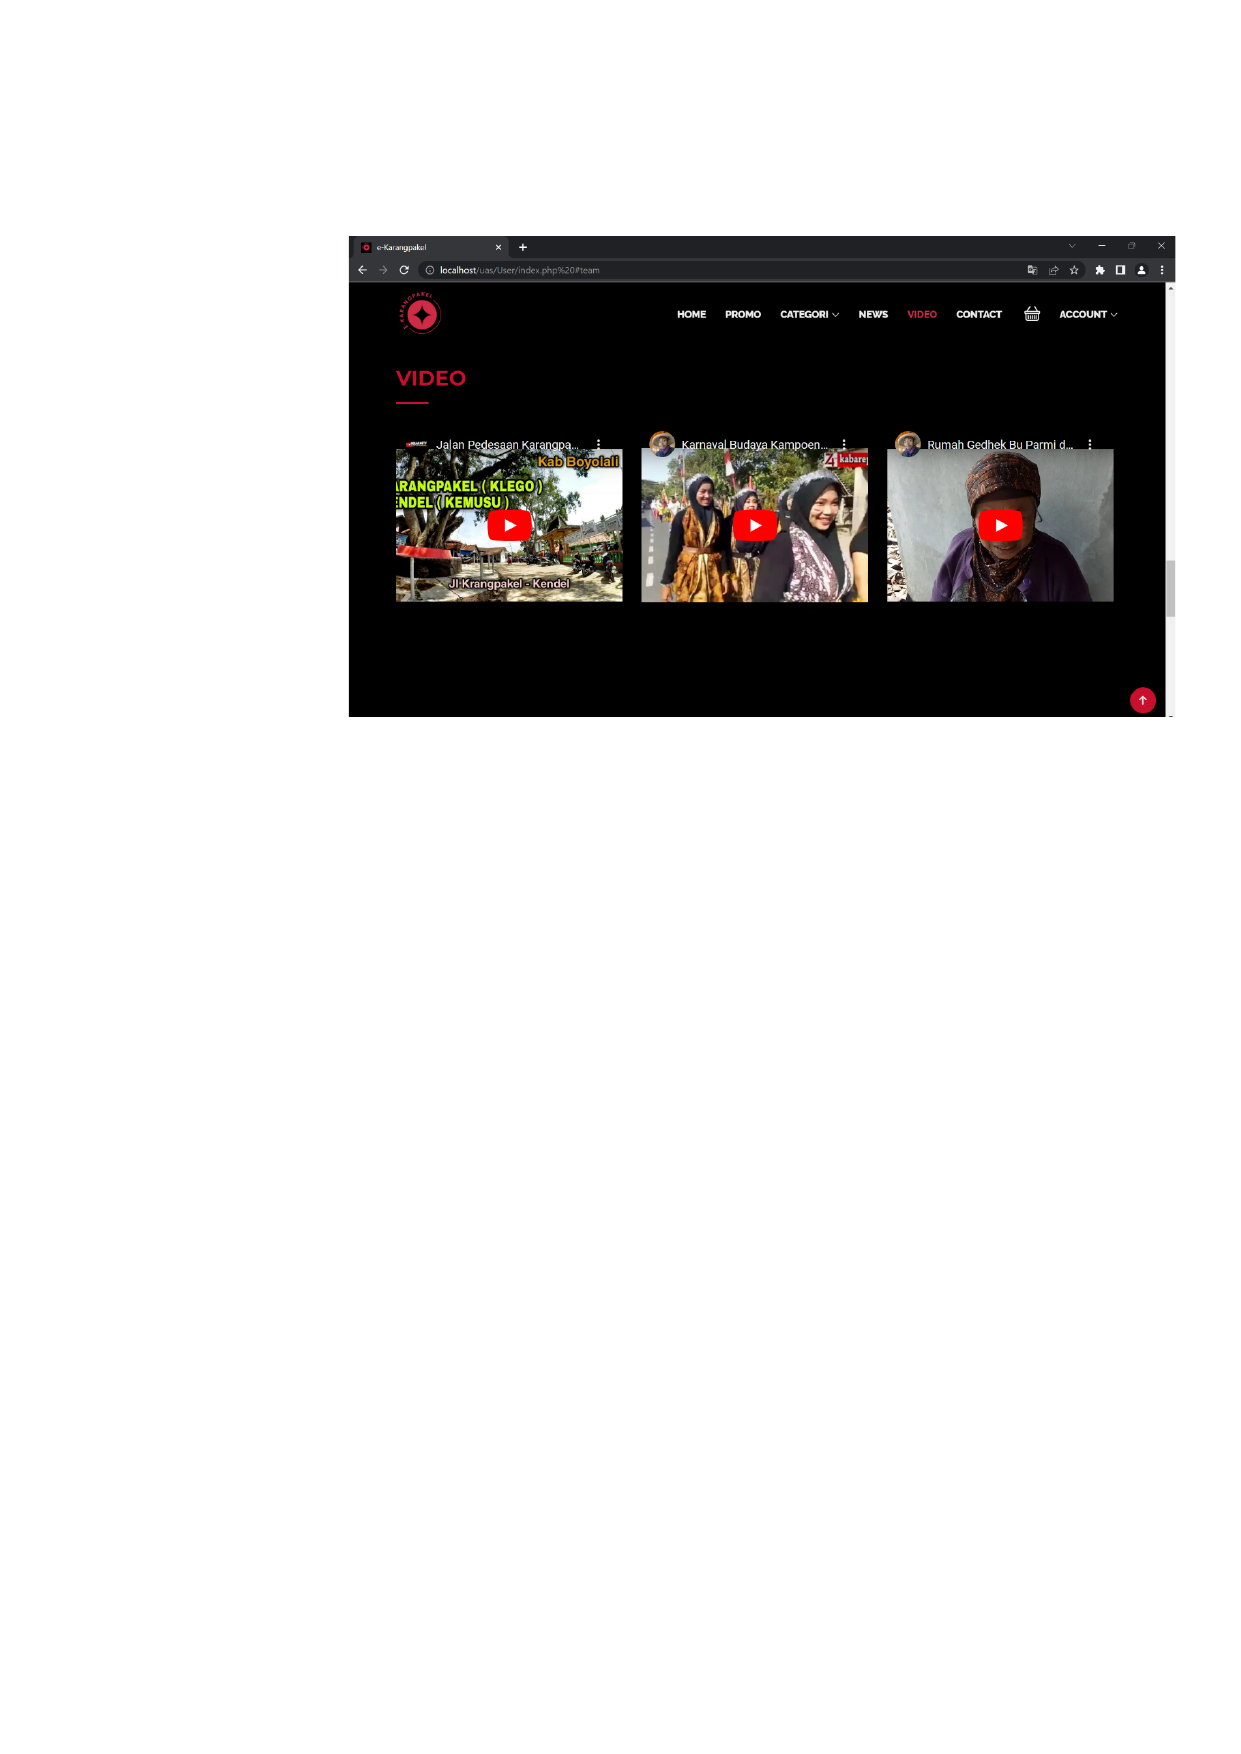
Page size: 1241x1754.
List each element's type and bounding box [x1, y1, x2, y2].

picture [348, 236, 1176, 717]
